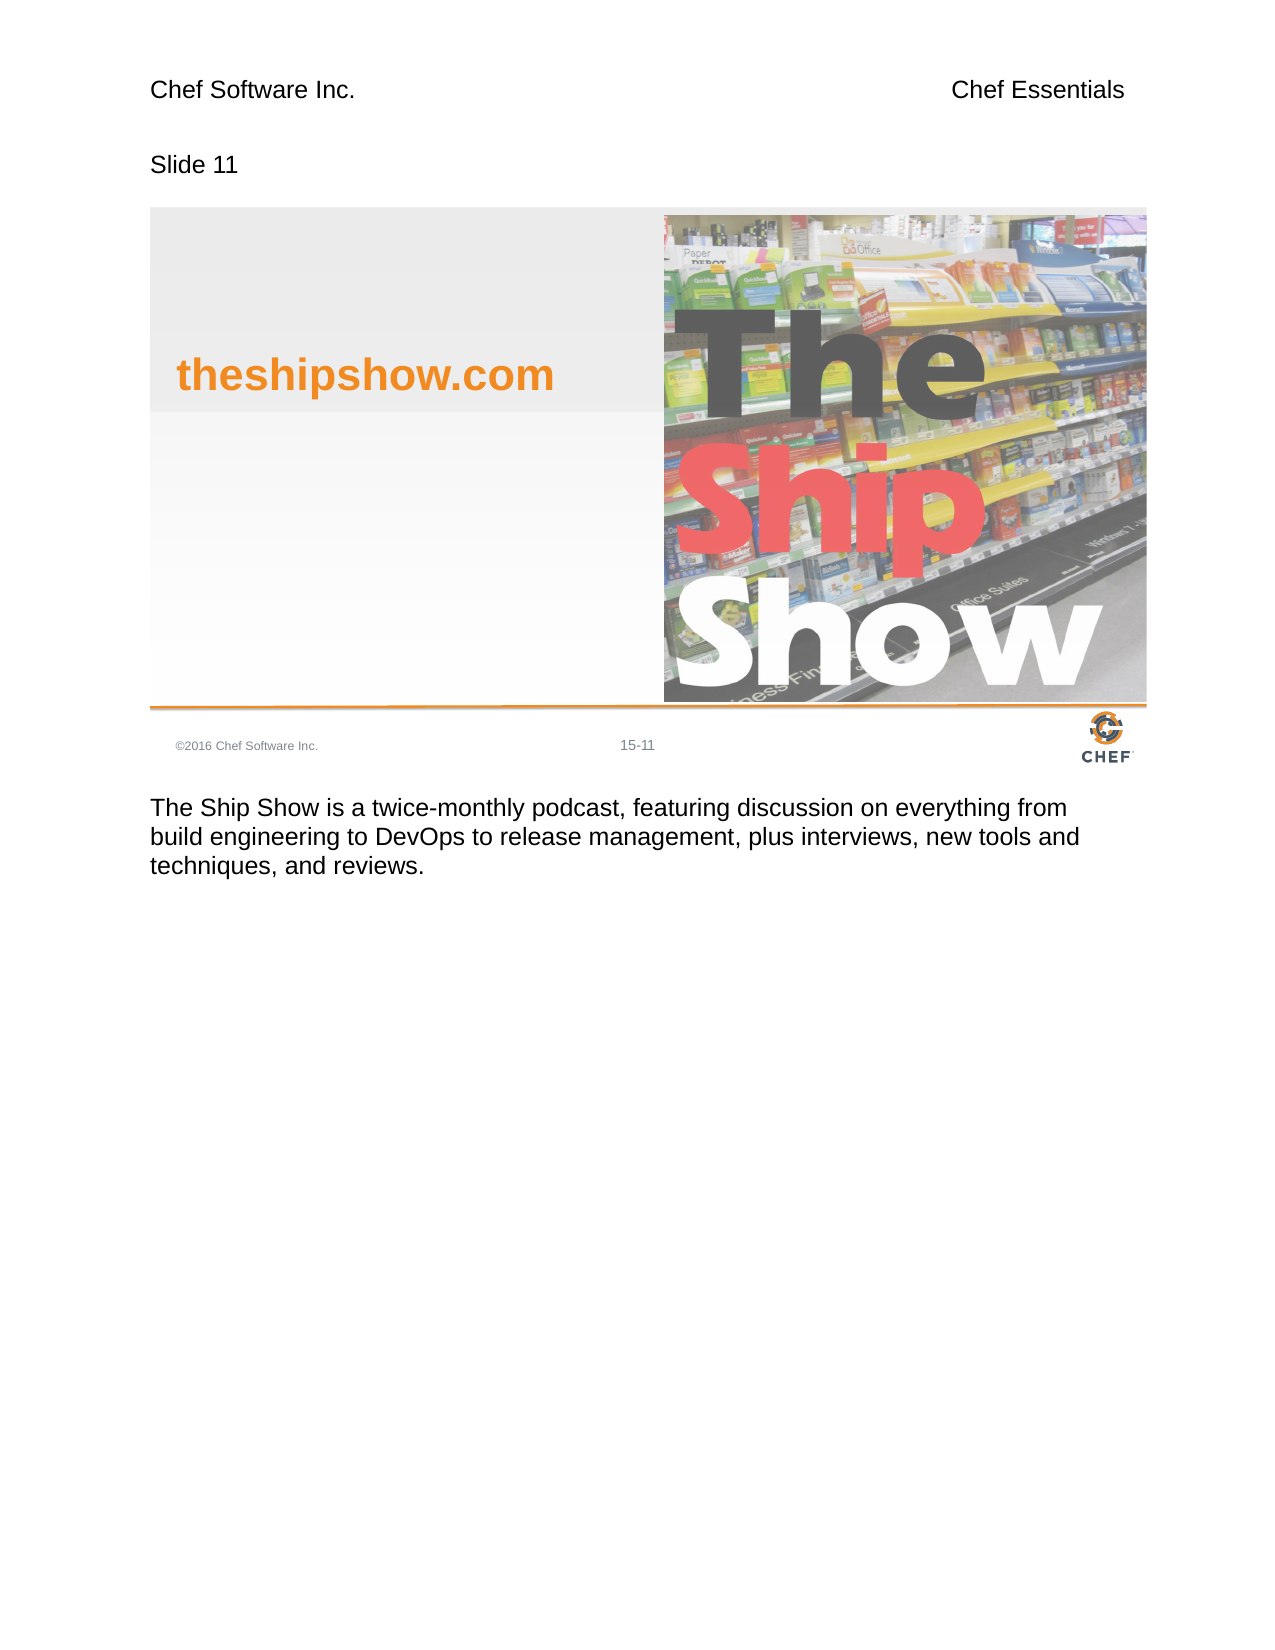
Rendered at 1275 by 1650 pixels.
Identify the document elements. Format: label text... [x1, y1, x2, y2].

text The Ship Show is a twice-monthly podcast, featuring discussion on everything from build engineering to DevOps to release management, plus interviews, new tools and techniques, and reviews. [150, 793, 1125, 879]
text Slide 11 [150, 150, 1125, 179]
